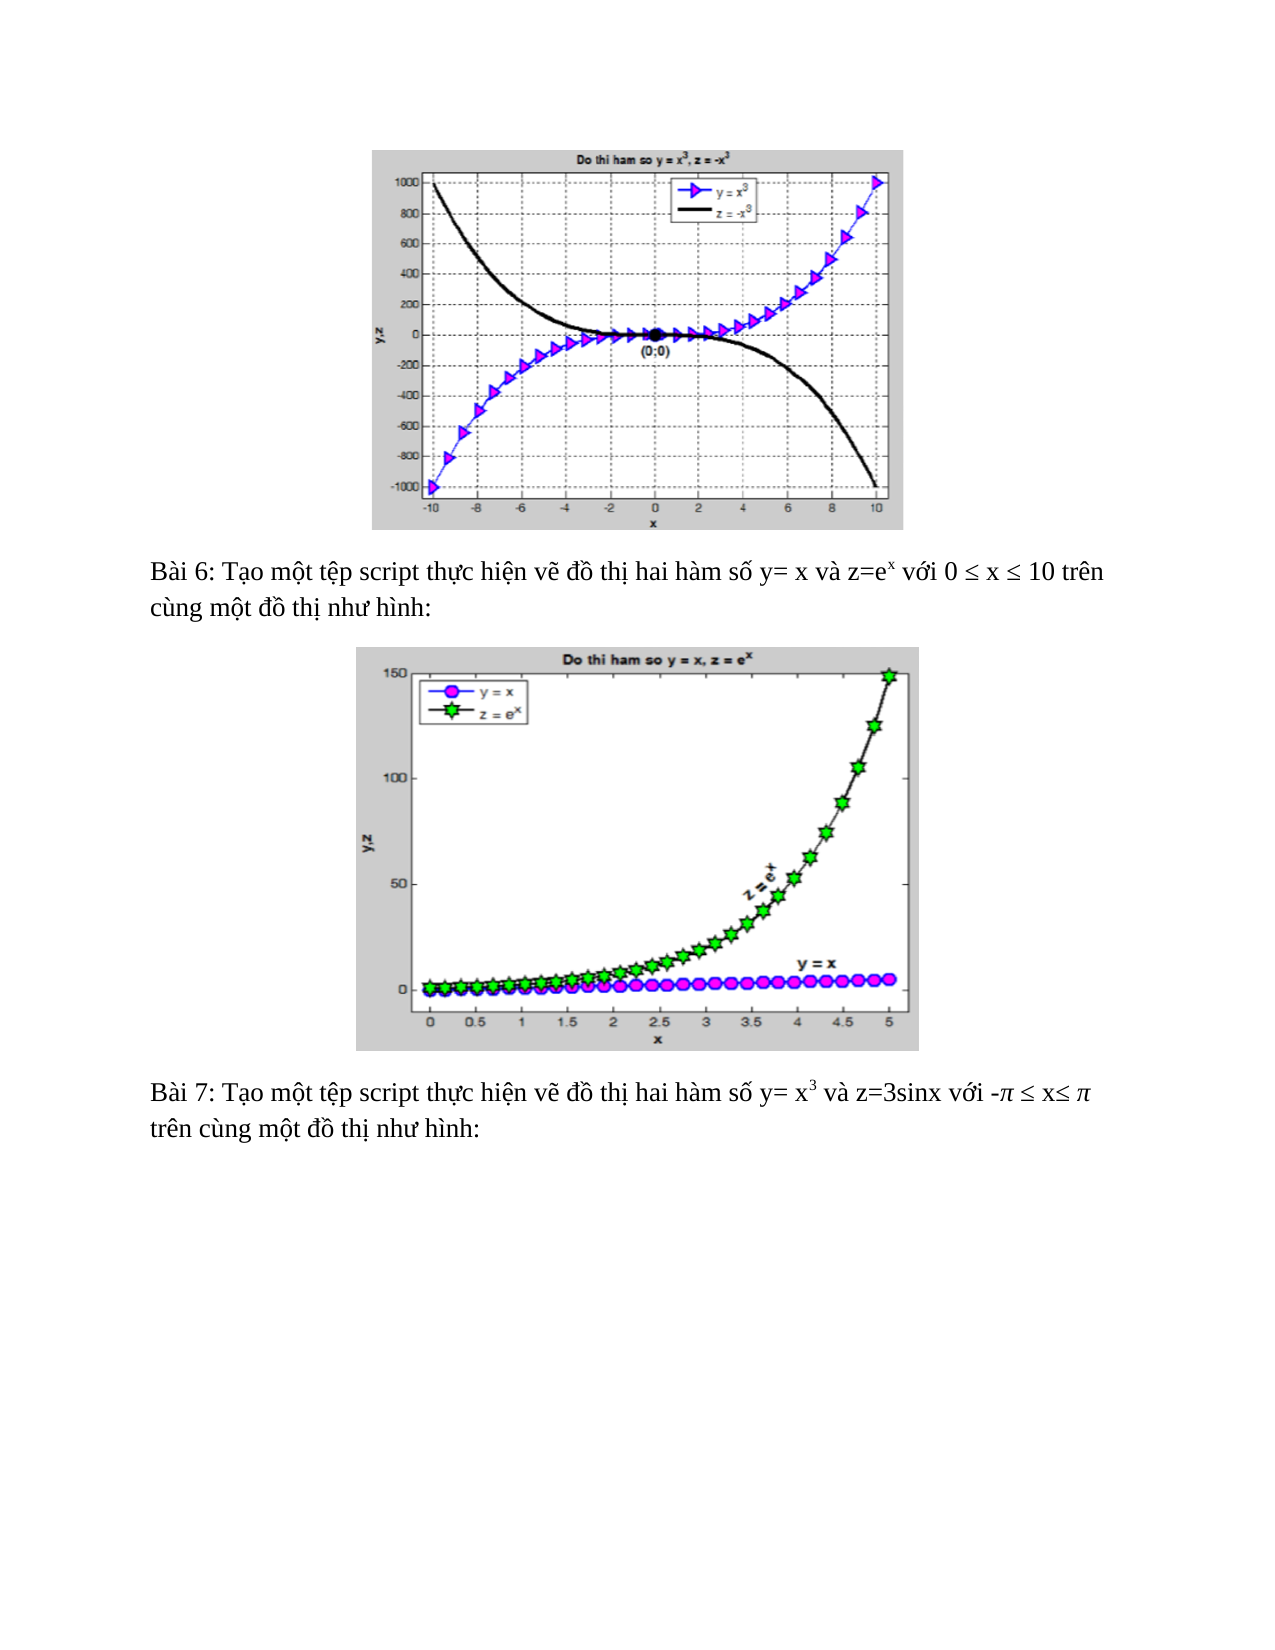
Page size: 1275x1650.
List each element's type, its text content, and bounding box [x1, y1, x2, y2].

picture [356, 647, 919, 1051]
text Bài 7: Tạo một tệp script thực hiện vẽ đồ thị hai hàm số y= x3 và z=3sinx với -π ≤ x≤ π trên cùng một đồ thị như hình: [150, 1076, 1125, 1143]
text Bài 6: Tạo một tệp script thực hiện vẽ đồ thị hai hàm số y= x và z=ex với 0 ≤ x ≤ 10 trên cùng một đồ thị như hình: [150, 555, 1125, 622]
picture [371, 150, 904, 530]
